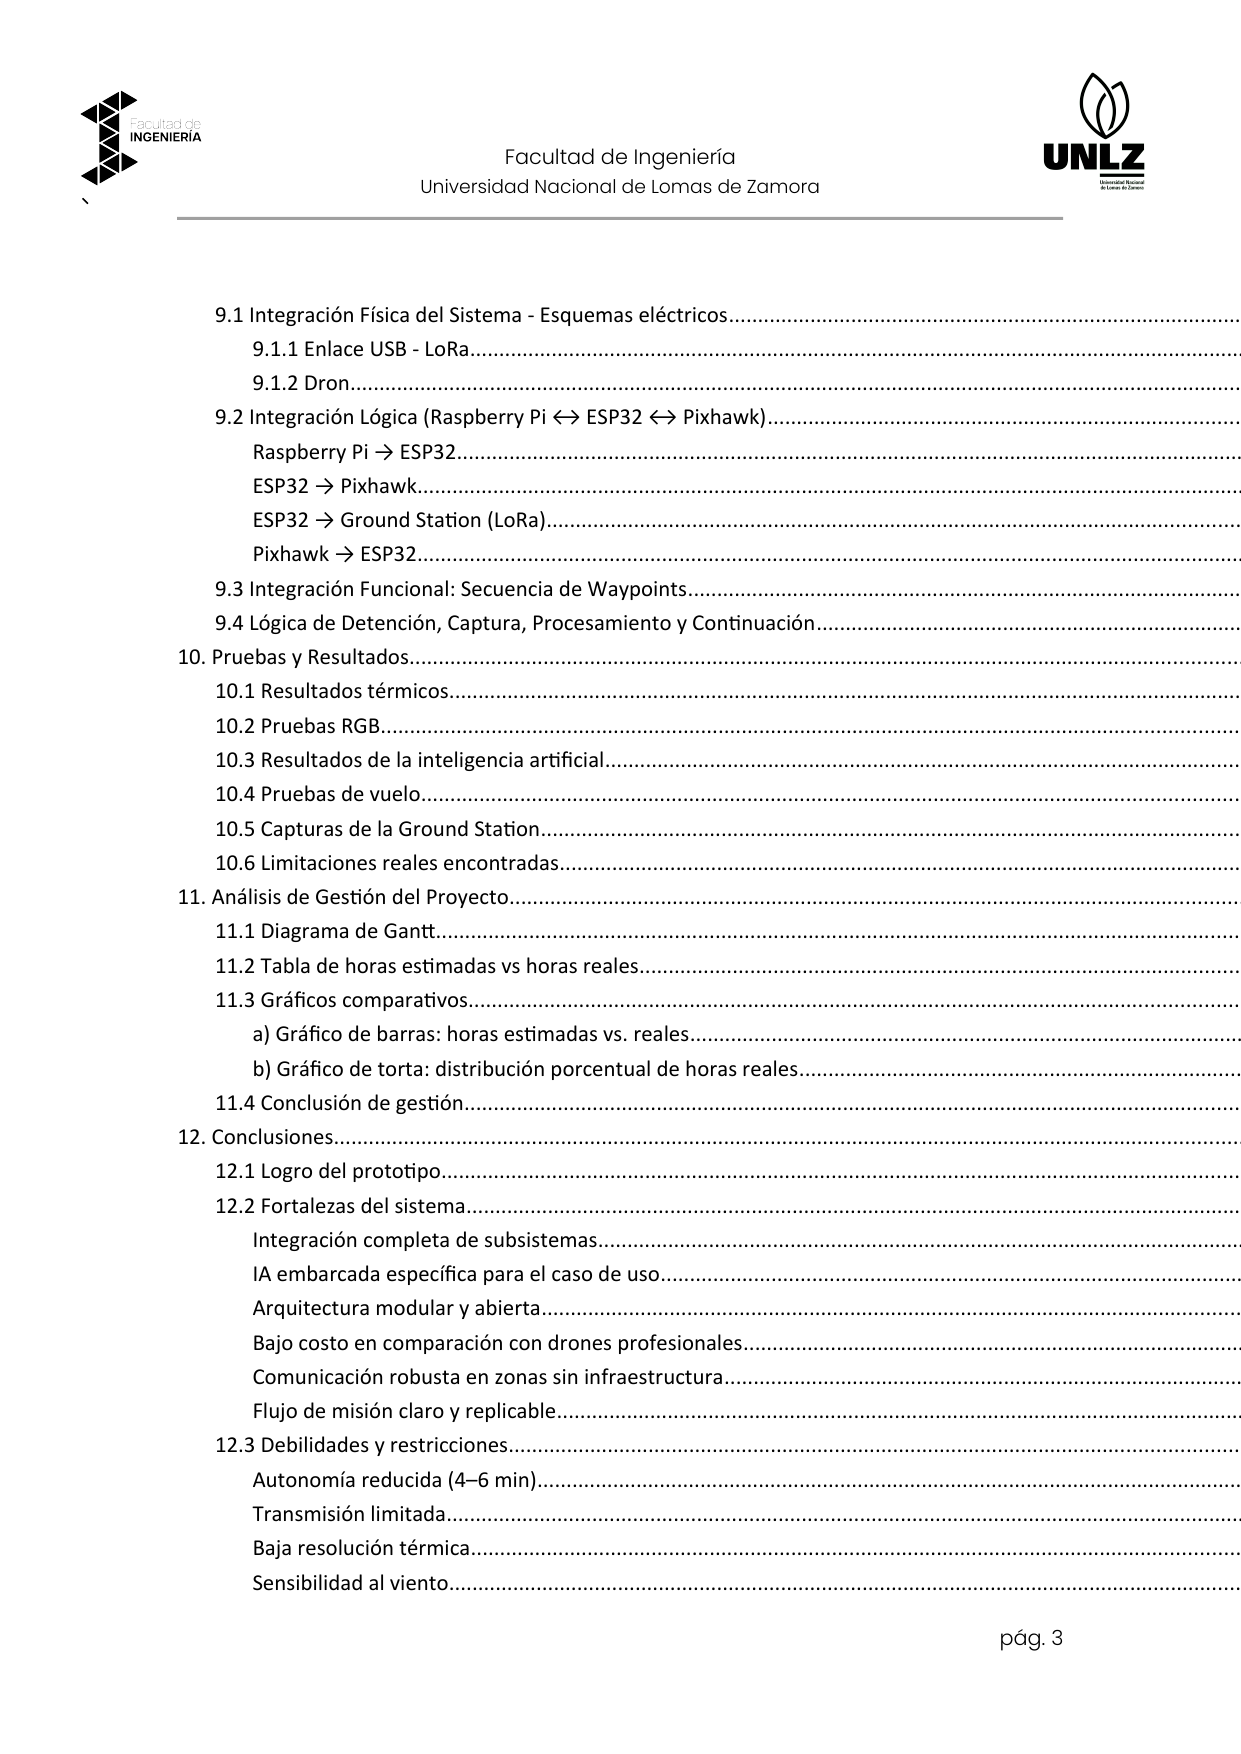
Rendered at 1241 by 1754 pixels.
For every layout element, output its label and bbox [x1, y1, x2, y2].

picture [1029, 66, 1159, 196]
picture [60, 76, 214, 196]
